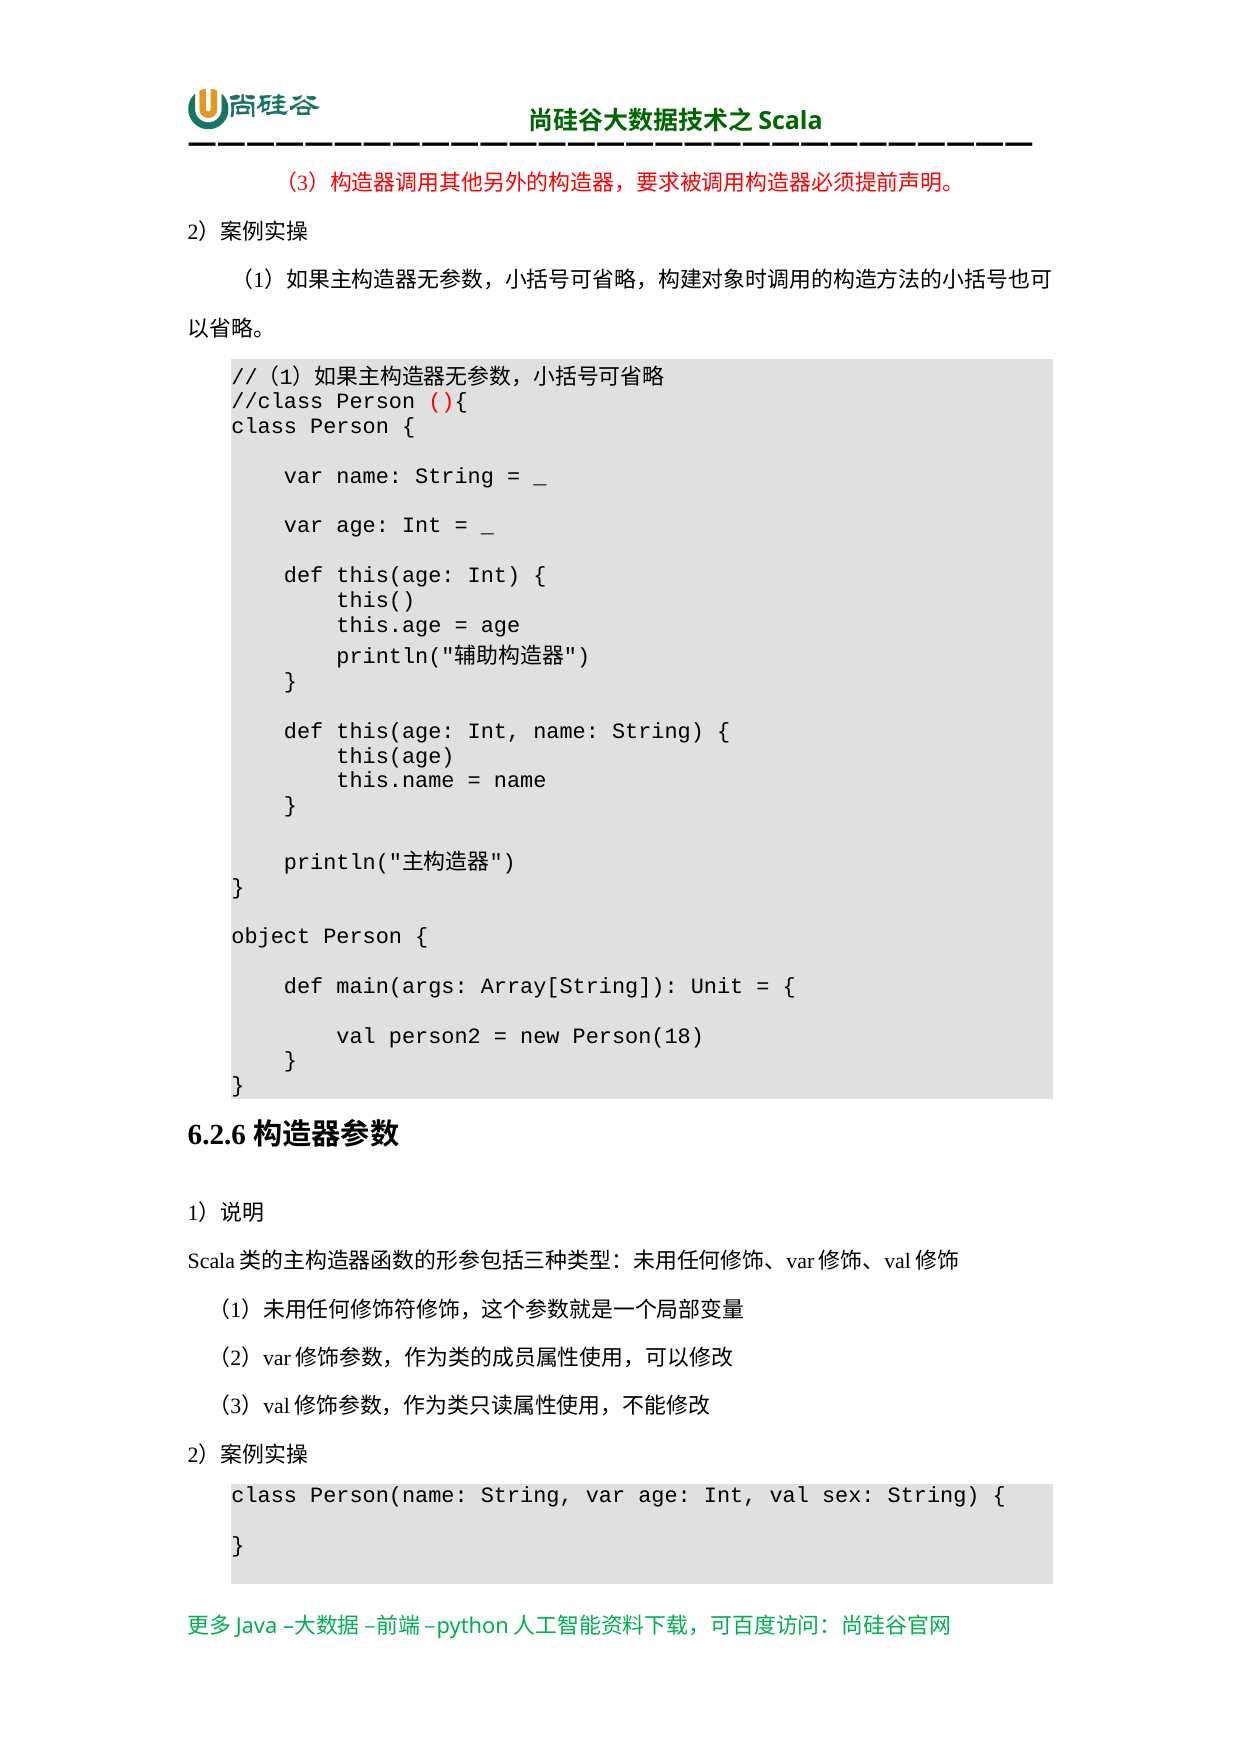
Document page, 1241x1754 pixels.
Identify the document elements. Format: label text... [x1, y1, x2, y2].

text //（1）如果主构造器无参数，小括号可省略 [231, 359, 1053, 391]
text } [231, 1074, 1053, 1099]
text def main(args: Array[String]): Unit = { [231, 975, 1053, 1000]
text （3）val修饰参数，作为类只读属性使用，不能修改 [187, 1388, 1053, 1420]
text val person2 = new Person(18) [231, 1025, 1053, 1049]
text （1）未用任何修饰符修饰，这个参数就是一个局部变量 [187, 1291, 1053, 1324]
text var name: String = _ [231, 465, 1053, 490]
text def this(age: Int, name: String) { [231, 720, 1053, 745]
text class Person { [231, 415, 1053, 440]
text } [231, 1534, 1053, 1559]
text } [231, 876, 1053, 901]
text 2）案例实操 [187, 1436, 1053, 1469]
text （1）如果主构造器无参数，小括号可省略，构建对象时调用的构造方法的小括号也可以省略。 [187, 262, 1053, 343]
text class Person(name: String, var age: Int, val sex: String) { [231, 1484, 1053, 1509]
text def this(age: Int) { [231, 564, 1053, 589]
text } [231, 671, 1053, 695]
text this.name = name [231, 770, 1053, 794]
text Scala类的主构造器函数的形参包括三种类型：未用任何修饰、var修饰、val修饰 [187, 1243, 1053, 1275]
text var age: Int = _ [231, 514, 1053, 539]
text } [231, 1049, 1053, 1074]
picture [187, 88, 321, 130]
subtitle 6.2.6 构造器参数 [187, 1099, 1053, 1164]
text println("辅助构造器") [231, 638, 1053, 671]
text object Person { [231, 926, 1053, 950]
text println("主构造器") [231, 844, 1053, 876]
text 2）案例实操 [187, 213, 1053, 246]
text this() [231, 589, 1053, 614]
text this.age = age [231, 614, 1053, 638]
text this(age) [231, 745, 1053, 770]
text （3）构造器调用其他另外的构造器，要求被调用构造器必须提前声明。 [231, 165, 1053, 197]
text //class Person (){ [231, 391, 1053, 415]
text } [231, 794, 1053, 819]
text 1）说明 [187, 1194, 1053, 1227]
text （2）var修饰参数，作为类的成员属性使用，可以修改 [187, 1339, 1053, 1372]
